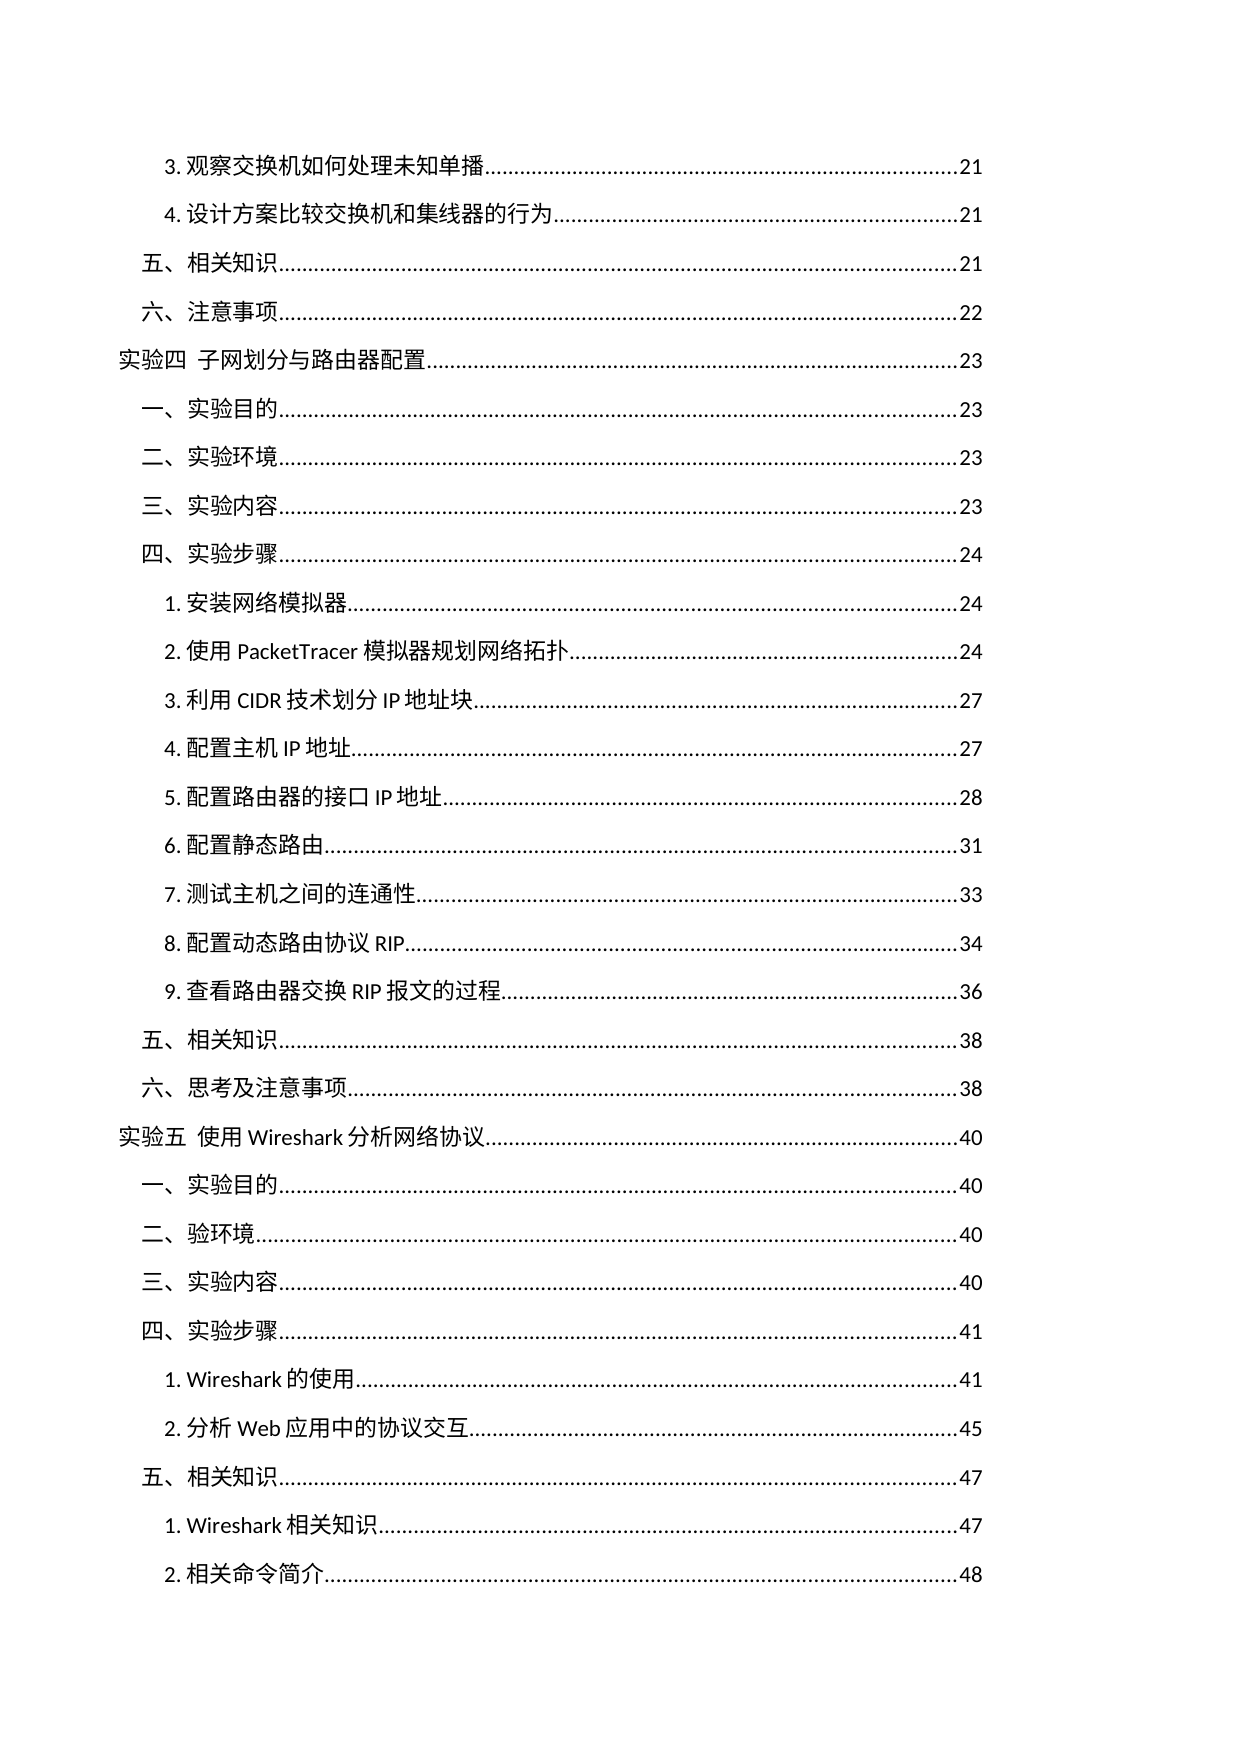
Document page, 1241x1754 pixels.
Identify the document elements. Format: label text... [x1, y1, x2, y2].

text 2. 分析Web应用中的协议交互 45 [164, 1410, 1140, 1443]
text 五、相关知识 47 [141, 1458, 1140, 1492]
text 四、实验步骤 41 [141, 1313, 1140, 1346]
text 3. 观察交换机如何处理未知单播 21 [164, 148, 1140, 181]
text 3. 利用CIDR技术划分IP地址块 27 [164, 682, 1140, 715]
text 实验四 子网划分与路由器配置 23 [118, 342, 1140, 375]
text 9. 查看路由器交换RIP报文的过程 36 [164, 973, 1140, 1006]
text 一、实验目的 40 [141, 1167, 1140, 1200]
text 2. 使用PacketTracer模拟器规划网络拓扑 24 [164, 633, 1140, 666]
text 实验五 使用Wireshark分析网络协议 40 [118, 1118, 1140, 1152]
text 二、实验环境 23 [141, 439, 1140, 472]
text 六、注意事项 22 [141, 293, 1140, 327]
text 7. 测试主机之间的连通性 33 [164, 876, 1140, 909]
text 1. Wireshark的使用 41 [164, 1361, 1140, 1394]
text 8. 配置动态路由协议RIP 34 [164, 924, 1140, 958]
text 1. Wireshark相关知识 47 [164, 1507, 1140, 1540]
text 2. 相关命令简介 48 [164, 1555, 1140, 1589]
text 五、相关知识 21 [141, 245, 1140, 278]
text 4. 配置主机IP地址 27 [164, 730, 1140, 763]
text 6. 配置静态路由 31 [164, 827, 1140, 861]
text 四、实验步骤 24 [141, 536, 1140, 569]
text 三、实验内容 23 [141, 487, 1140, 521]
text 六、思考及注意事项 38 [141, 1070, 1140, 1103]
text 三、实验内容 40 [141, 1264, 1140, 1297]
text 五、相关知识 38 [141, 1021, 1140, 1055]
text 4. 设计方案比较交换机和集线器的行为 21 [164, 196, 1140, 229]
text 1. 安装网络模拟器 24 [164, 584, 1140, 618]
text 一、实验目的 23 [141, 390, 1140, 424]
text 二、验环境 40 [141, 1216, 1140, 1249]
text 5. 配置路由器的接口IP地址 28 [164, 779, 1140, 812]
